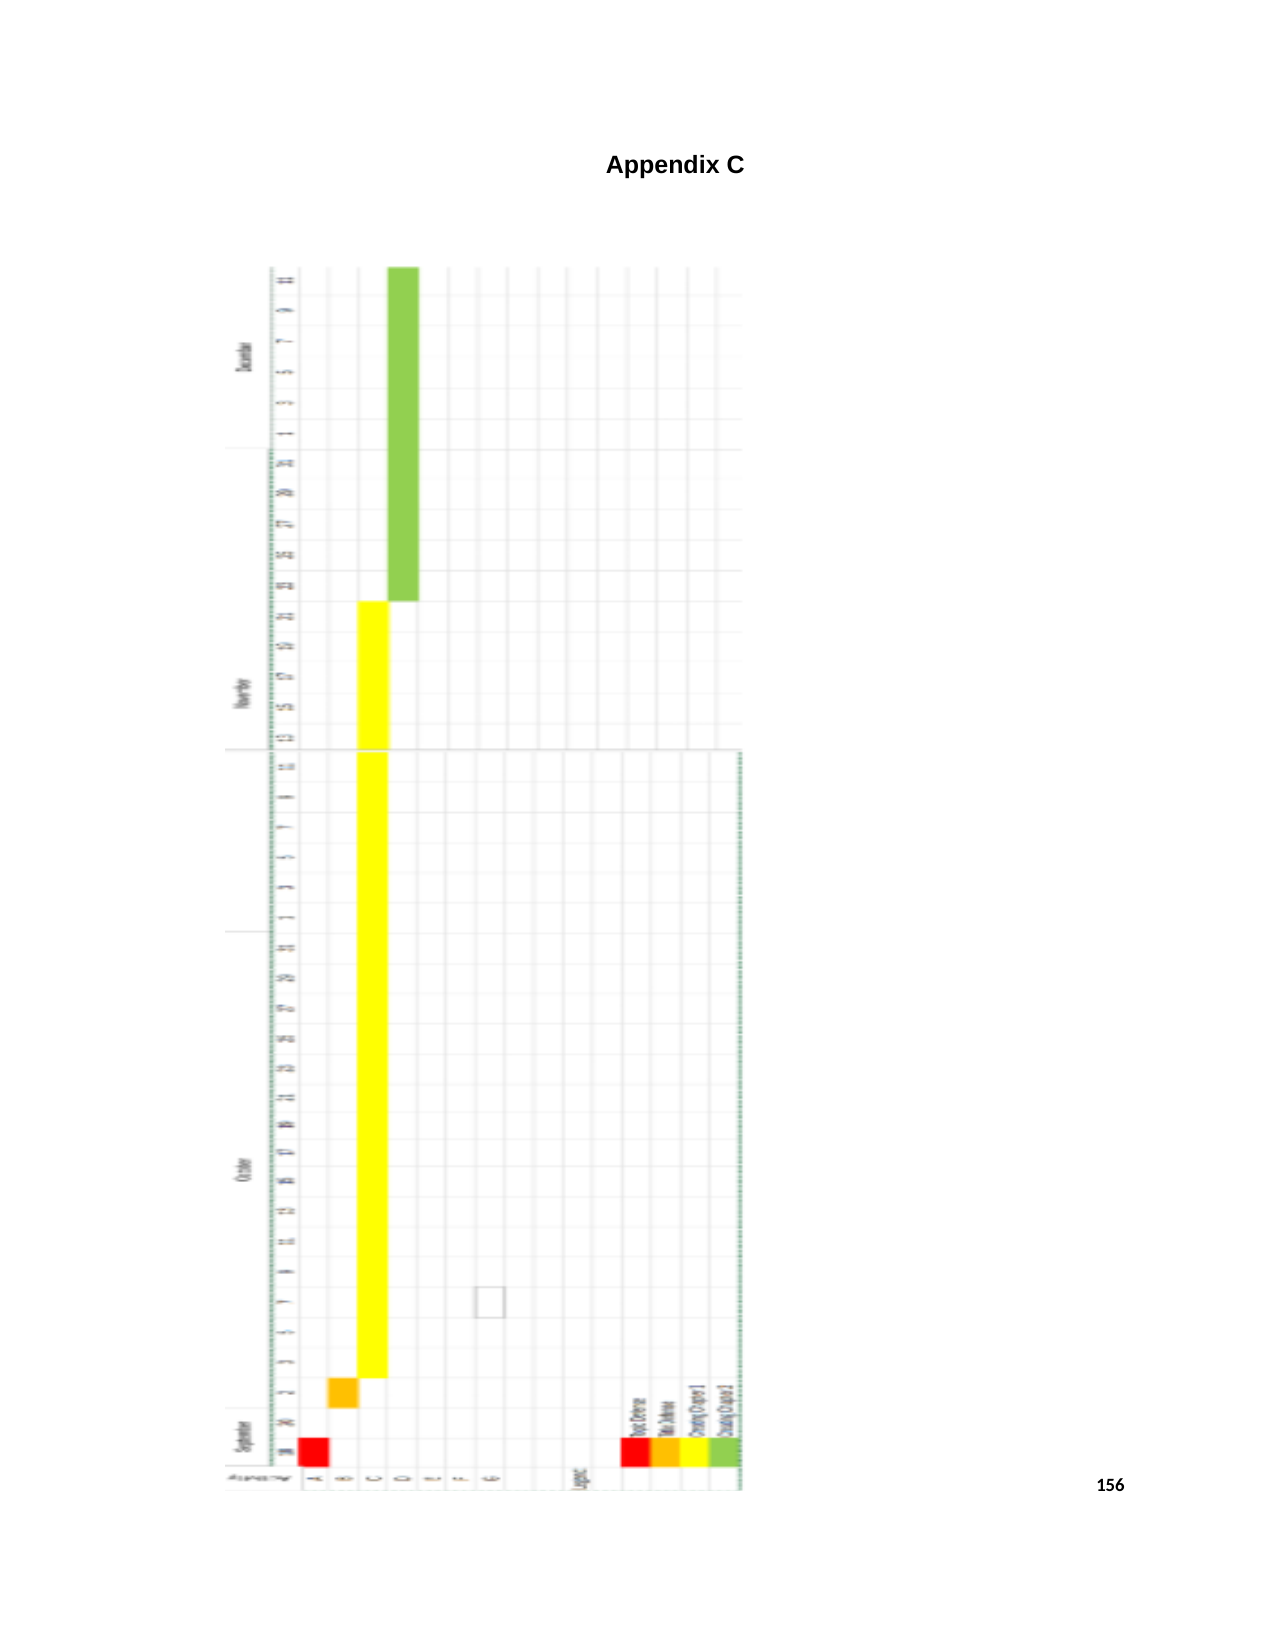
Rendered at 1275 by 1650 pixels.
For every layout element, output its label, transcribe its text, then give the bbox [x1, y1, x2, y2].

list Appendix C [225, 150, 1125, 179]
picture [225, 265, 759, 1491]
